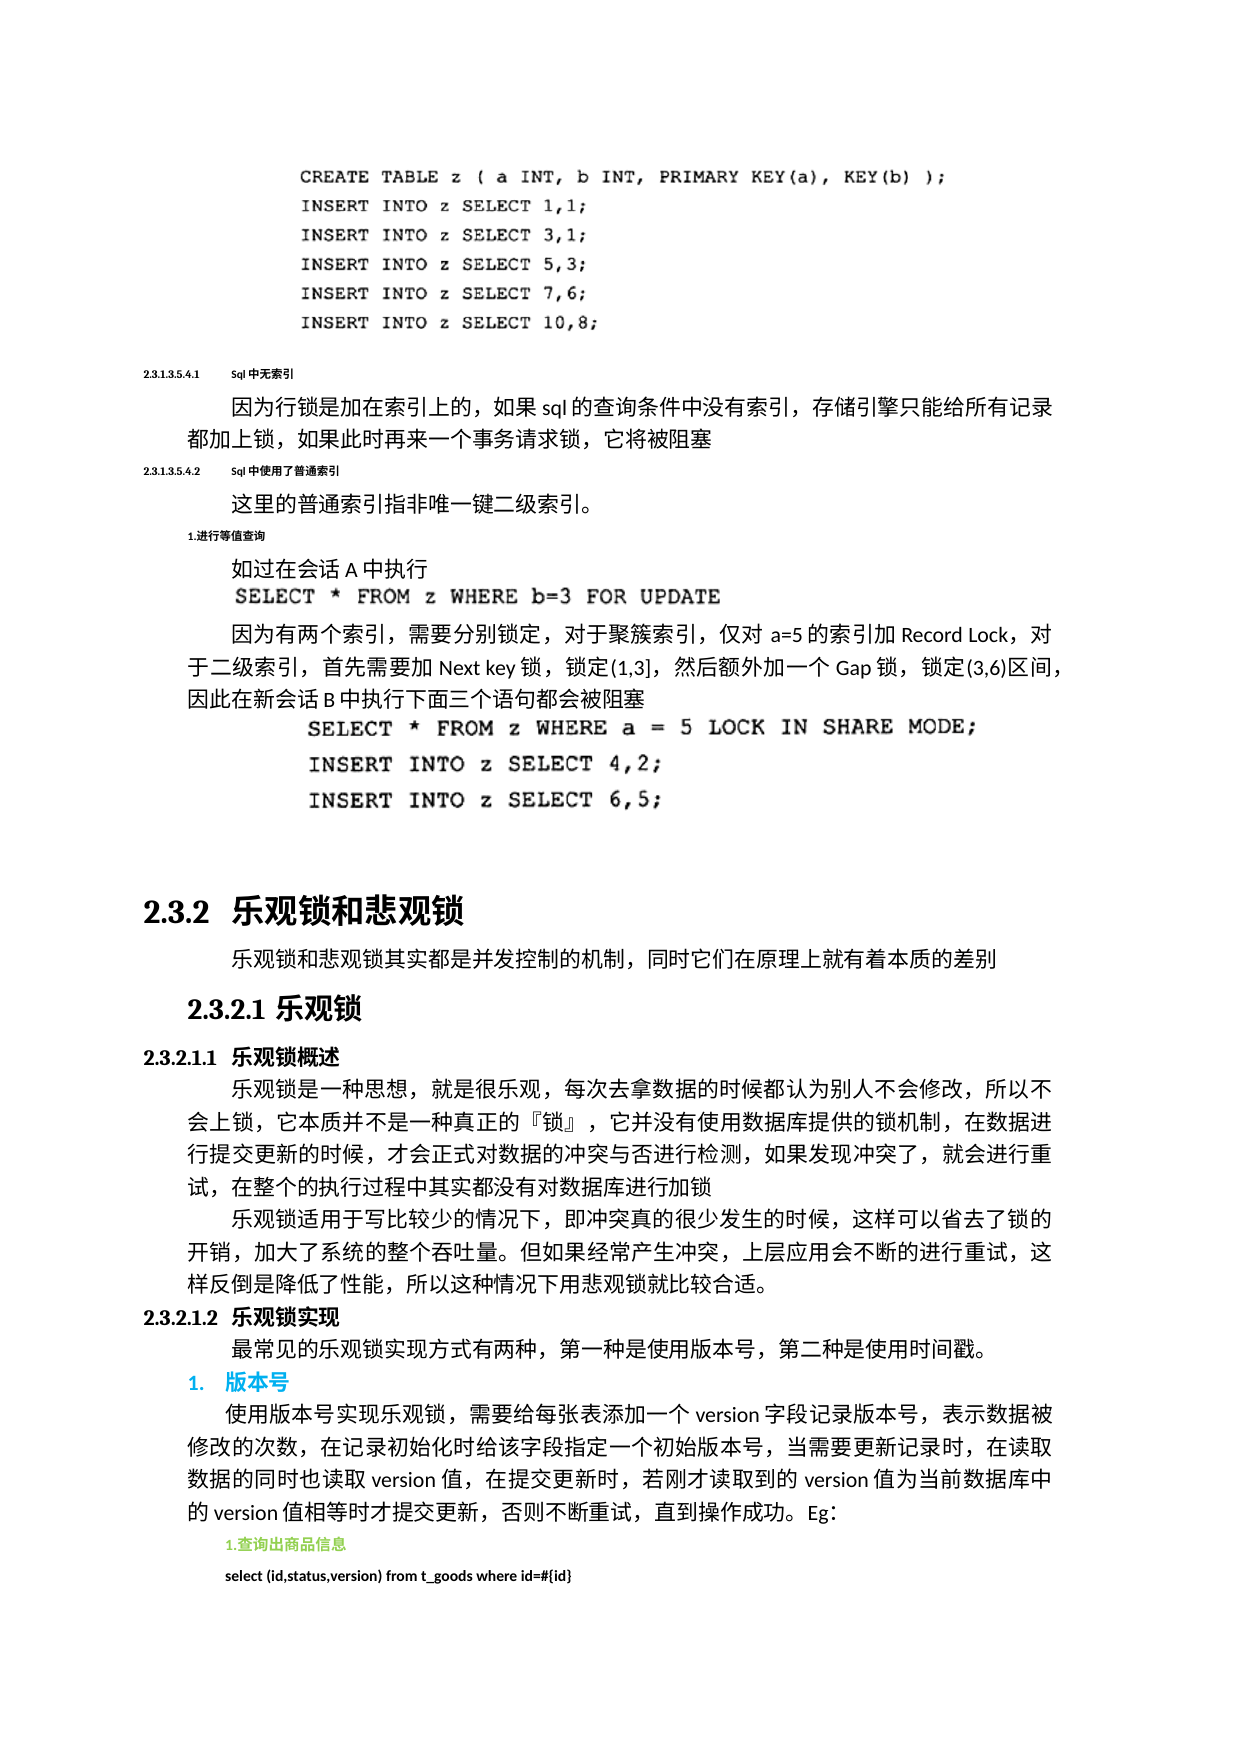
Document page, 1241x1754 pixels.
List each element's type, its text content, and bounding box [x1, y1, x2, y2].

text 乐观锁是一种思想，就是很乐观，每次去拿数据的时候都认为别人不会修改，所以不会上锁，它本质并不是一种真正的『锁』，它并没有使用数据库提供的锁机制，在数据进行提交更新的时候，才会正式对数据的冲突与否进行检测，如果发现冲突了，就会进行重试，在整个的执行过程中其实都没有对数据库进行加锁 [187, 1072, 1053, 1202]
text 如过在会话A中执行 [187, 552, 1053, 584]
text select (id,status,version) from t_goods where id=#{id} [225, 1559, 1053, 1592]
text 乐观锁适用于写比较少的情况下，即冲突真的很少发生的时候，这样可以省去了锁的开销，加大了系统的整个吞吐量。但如果经常产生冲突，上层应用会不断的进行重试，这样反倒是降低了性能，所以这种情况下用悲观锁就比较合适。 [187, 1202, 1053, 1299]
text 1.进行等值查询 [187, 519, 1053, 552]
text 乐观锁和悲观锁 [143, 877, 1053, 942]
picture [231, 584, 725, 607]
picture [295, 162, 946, 339]
text 使用版本号实现乐观锁，需要给每张表添加一个version字段记录版本号，表示数据被修改的次数，在记录初始化时给该字段指定一个初始版本号，当需要更新记录时，在读取数据的同时也读取version值，在提交更新时，若刚才读取到的version值为当前数据库中的version值相等时才提交更新，否则不断重试，直到操作成功。Eg： [187, 1397, 1053, 1527]
text 乐观锁实现 [143, 1299, 1053, 1332]
text 最常见的乐观锁实现方式有两种，第一种是使用版本号，第二种是使用时间戳。 [187, 1332, 1053, 1364]
text 乐观锁和悲观锁其实都是并发控制的机制，同时它们在原理上就有着本质的差别 [187, 942, 1053, 974]
list 版本号 [187, 1364, 1053, 1397]
text 这里的普通索引指非唯一键二级索引。 [187, 487, 1053, 519]
text 乐观锁 [187, 974, 1053, 1039]
picture [299, 714, 985, 815]
text 乐观锁概述 [143, 1039, 1053, 1072]
text Sql中无索引 [143, 357, 1053, 389]
text 因为行锁是加在索引上的，如果sql的查询条件中没有索引，存储引擎只能给所有记录都加上锁，如果此时再来一个事务请求锁，它将被阻塞 [187, 389, 1053, 454]
text 1.查询出商品信息 [225, 1527, 1053, 1559]
text Sql中使用了普通索引 [143, 454, 1053, 487]
text 因为有两个索引，需要分别锁定，对于聚簇索引，仅对a=5的索引加Record Lock，对于二级索引，首先需要加Next key锁，锁定(1,3]，然后额外加一个Gap锁，锁定(3,6)区间，因此在新会话B中执行下面三个语句都会被阻塞 [187, 617, 1053, 714]
